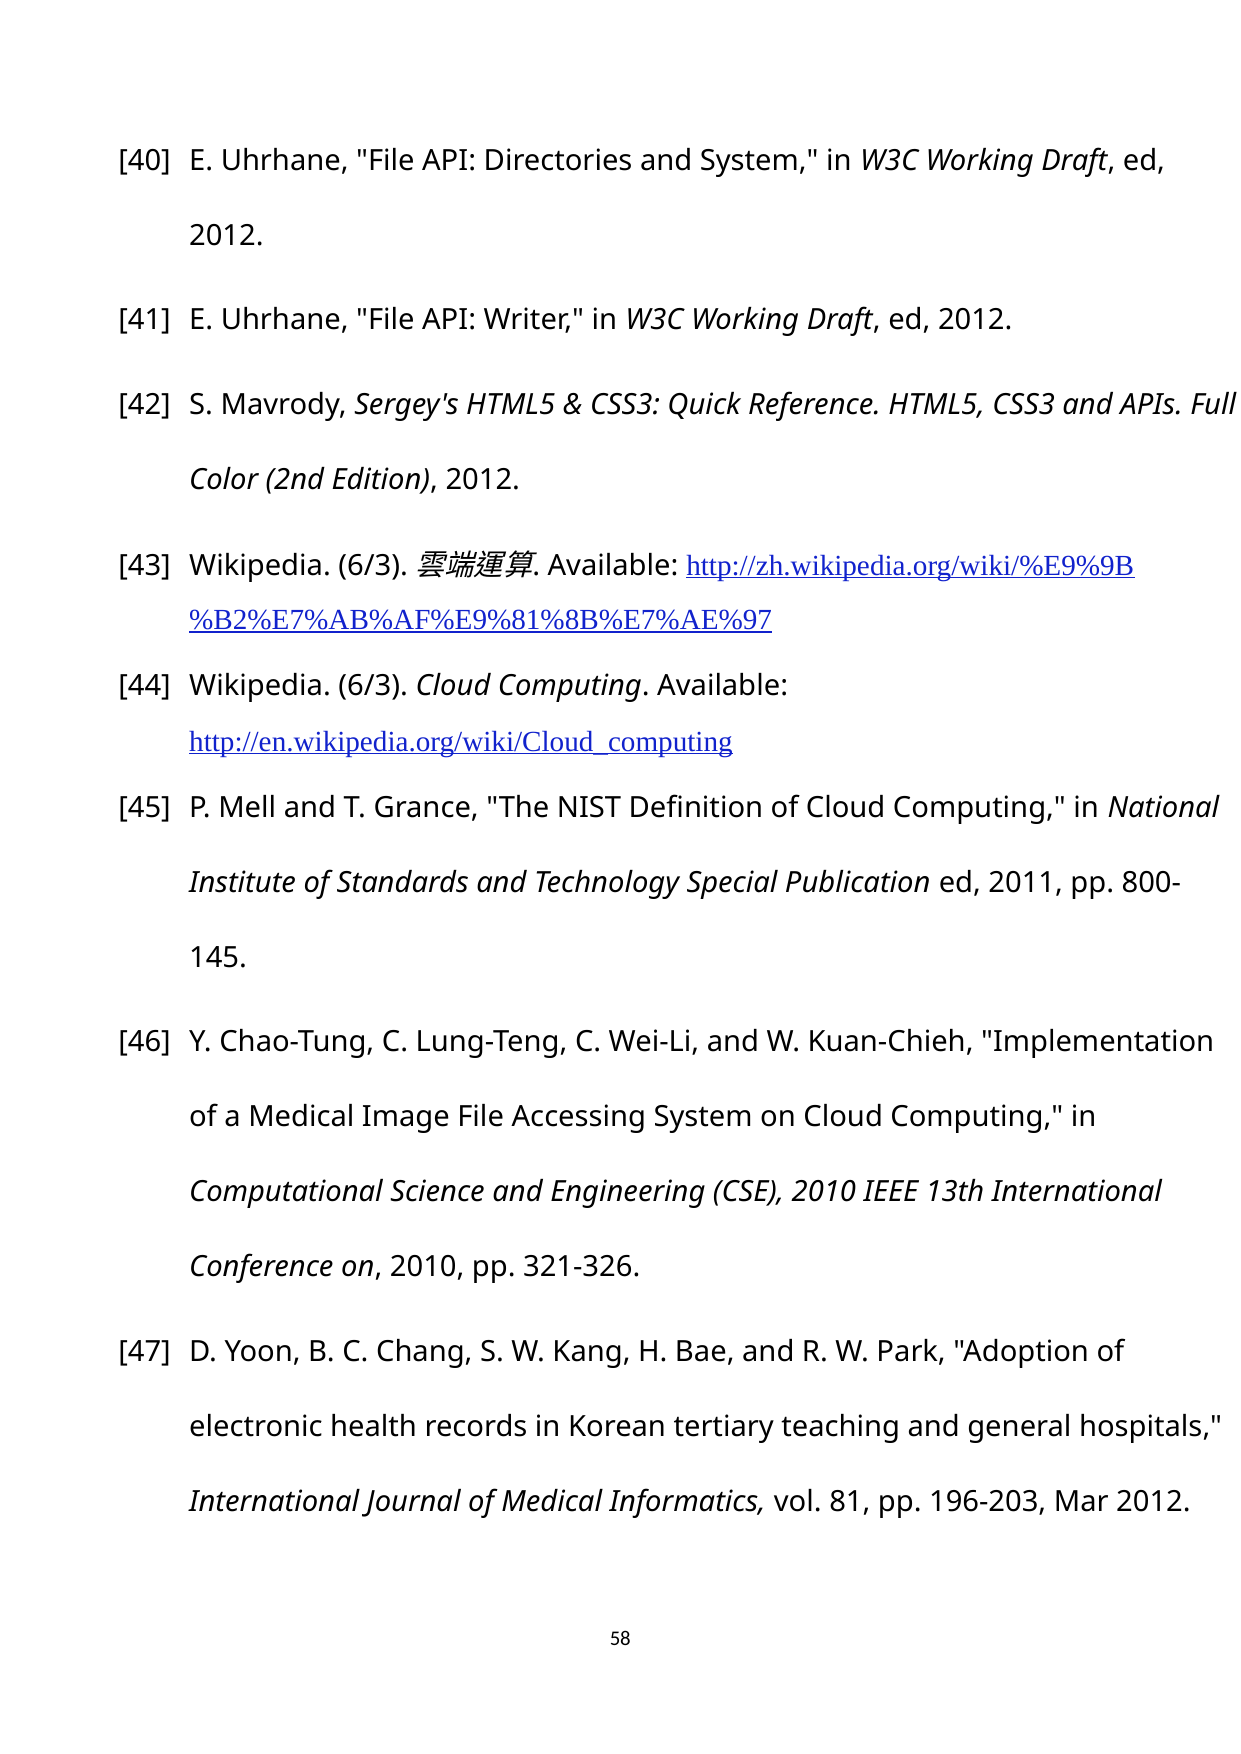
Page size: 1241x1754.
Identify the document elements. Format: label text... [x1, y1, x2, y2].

text [47] D. Yoon, B. C. Chang, S. W. Kang, H. Bae, and R. W. Park, "Adoption of electronic health records in Korean tertiary teaching and general hospitals," International Journal of Medical Informatics, vol. 81, pp. 196-203, Mar 2012. [118, 1312, 1239, 1537]
text [41] E. Uhrhane, "File API: Writer," in W3C Working Draft, ed, 2012. [118, 281, 1239, 356]
text [42] S. Mavrody, Sergey's HTML5 & CSS3: Quick Reference. HTML5, CSS3 and APIs. Full Color (2nd Edition), 2012. [118, 365, 1239, 515]
text [44] Wikipedia. (6/3). Cloud Computing. Available: http://en.wikipedia.org/wiki/Cloud_computing [118, 647, 1239, 759]
text [40] E. Uhrhane, "File API: Directories and System," in W3C Working Draft, ed, 2012. [118, 122, 1239, 272]
text [46] Y. Chao-Tung, C. Lung-Teng, C. Wei-Li, and W. Kuan-Chieh, "Implementation of a Medical Image File Accessing System on Cloud Computing," in Computational Science and Engineering (CSE), 2010 IEEE 13th International Conference on, 2010, pp. 321-326. [118, 1003, 1239, 1303]
text [45] P. Mell and T. Grance, "The NIST Definition of Cloud Computing," in National Institute of Standards and Technology Special Publication ed, 2011, pp. 800-145. [118, 768, 1239, 993]
text [43] Wikipedia. (6/3). 雲端運算. Available: http://zh.wikipedia.org/wiki/%E9%9B%B2%E7%AB%AF%E9%81%8B%E7%AE%97 [118, 525, 1239, 637]
